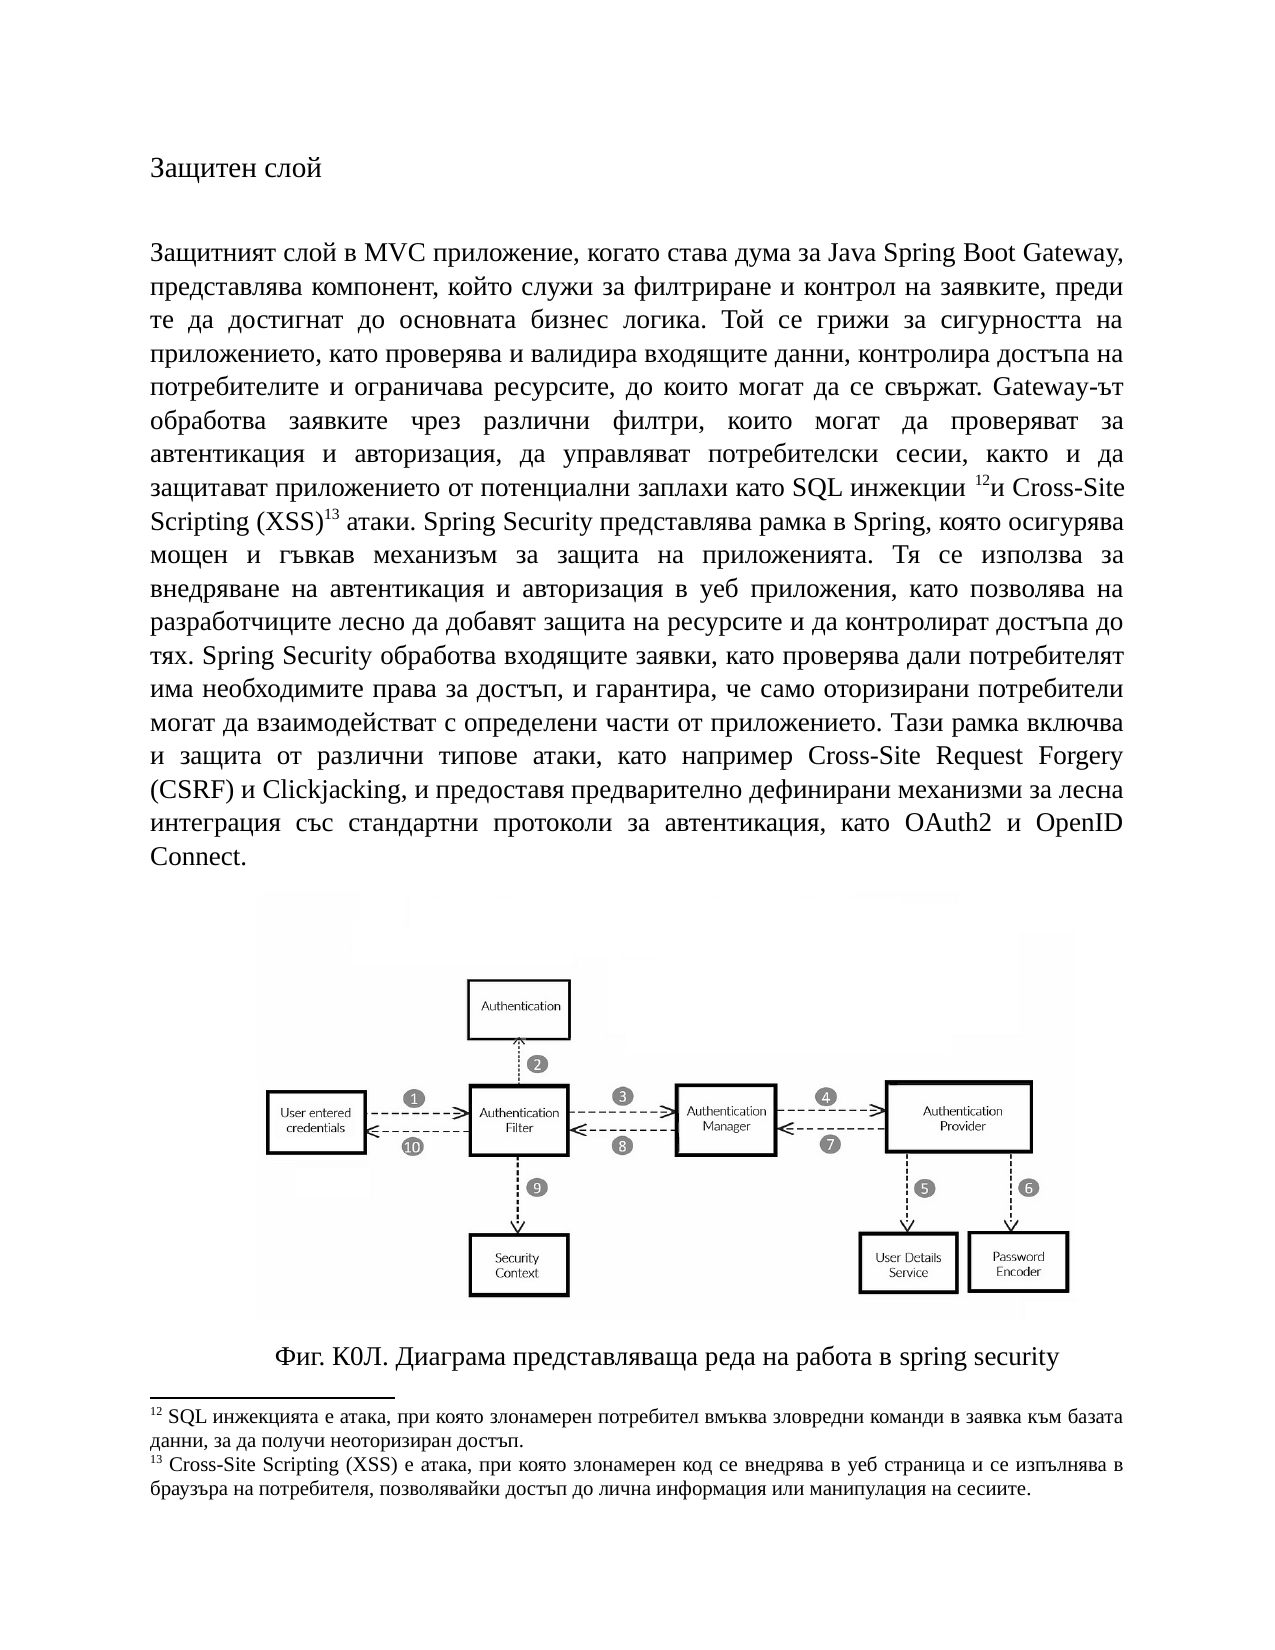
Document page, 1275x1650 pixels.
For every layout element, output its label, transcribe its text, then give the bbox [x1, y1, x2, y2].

text Фиг. К0Л. Диаграма представляваща реда на работа в spring security [150, 1339, 1125, 1371]
picture [257, 890, 1078, 1321]
subtitle Защитен слой [150, 150, 1125, 183]
text Защитният слой в MVC приложение, когато става дума за Java Spring Boot Gateway, представлява компонент, който служи за филтриране и контрол на заявките, преди те да достигнат до основната бизнес логика. Той се грижи за сигурността на приложението, като проверява и валидира входящите данни, контролира достъпа на потребителите и ограничава ресурсите, до които могат да се свържат. Gateway-ът обработва заявките чрез различни филтри, които могат да проверяват за автентикация и авторизация, да управляват потребителски сесии, както и да защитават приложението от потенциални заплахи като SQL инжекции и Cross-Site Scripting (XSS) атаки. Spring Security представлява рамка в Spring, която осигурява мощен и гъвкав механизъм за защита на приложенията. Тя се използва за внедряване на автентикация и авторизация в уеб приложения, като позволява на разработчиците лесно да добавят защита на ресурсите и да контролират достъпа до тях. Spring Security обработва входящите заявки, като проверява дали потребителят има необходимите права за достъп, и гарантира, че само оторизирани потребители могат да взаимодействат с определени части от приложението. Тази рамка включва и защита от различни типове атаки, като например Cross-Site Request Forgery (CSRF) и Clickjacking, и предоставя предварително дефинирани механизми за лесна интеграция със стандартни протоколи за автентикация, като OAuth2 и OpenID Connect. [150, 236, 1125, 871]
